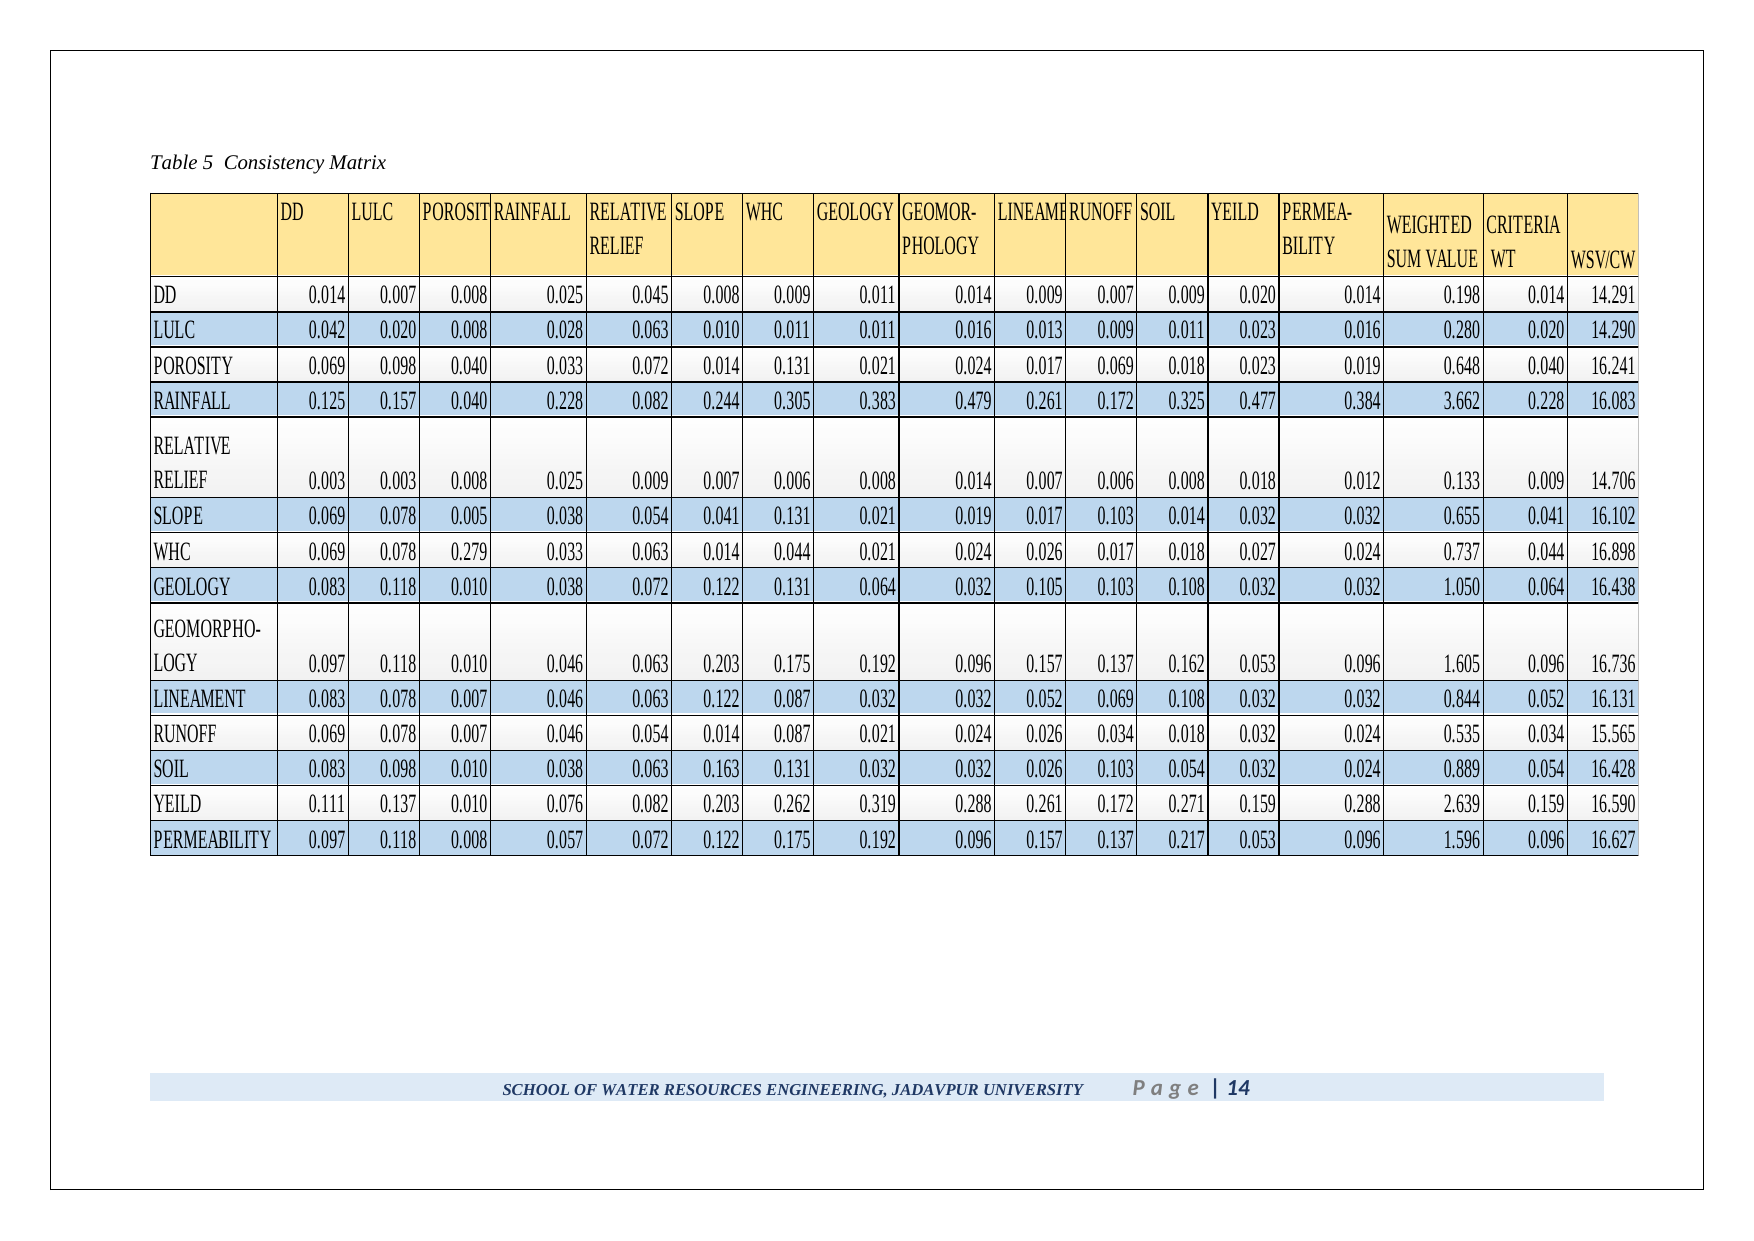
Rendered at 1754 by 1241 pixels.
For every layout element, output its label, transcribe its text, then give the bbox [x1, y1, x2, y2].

text Table 5 Consistency Matrix [150, 150, 1604, 174]
